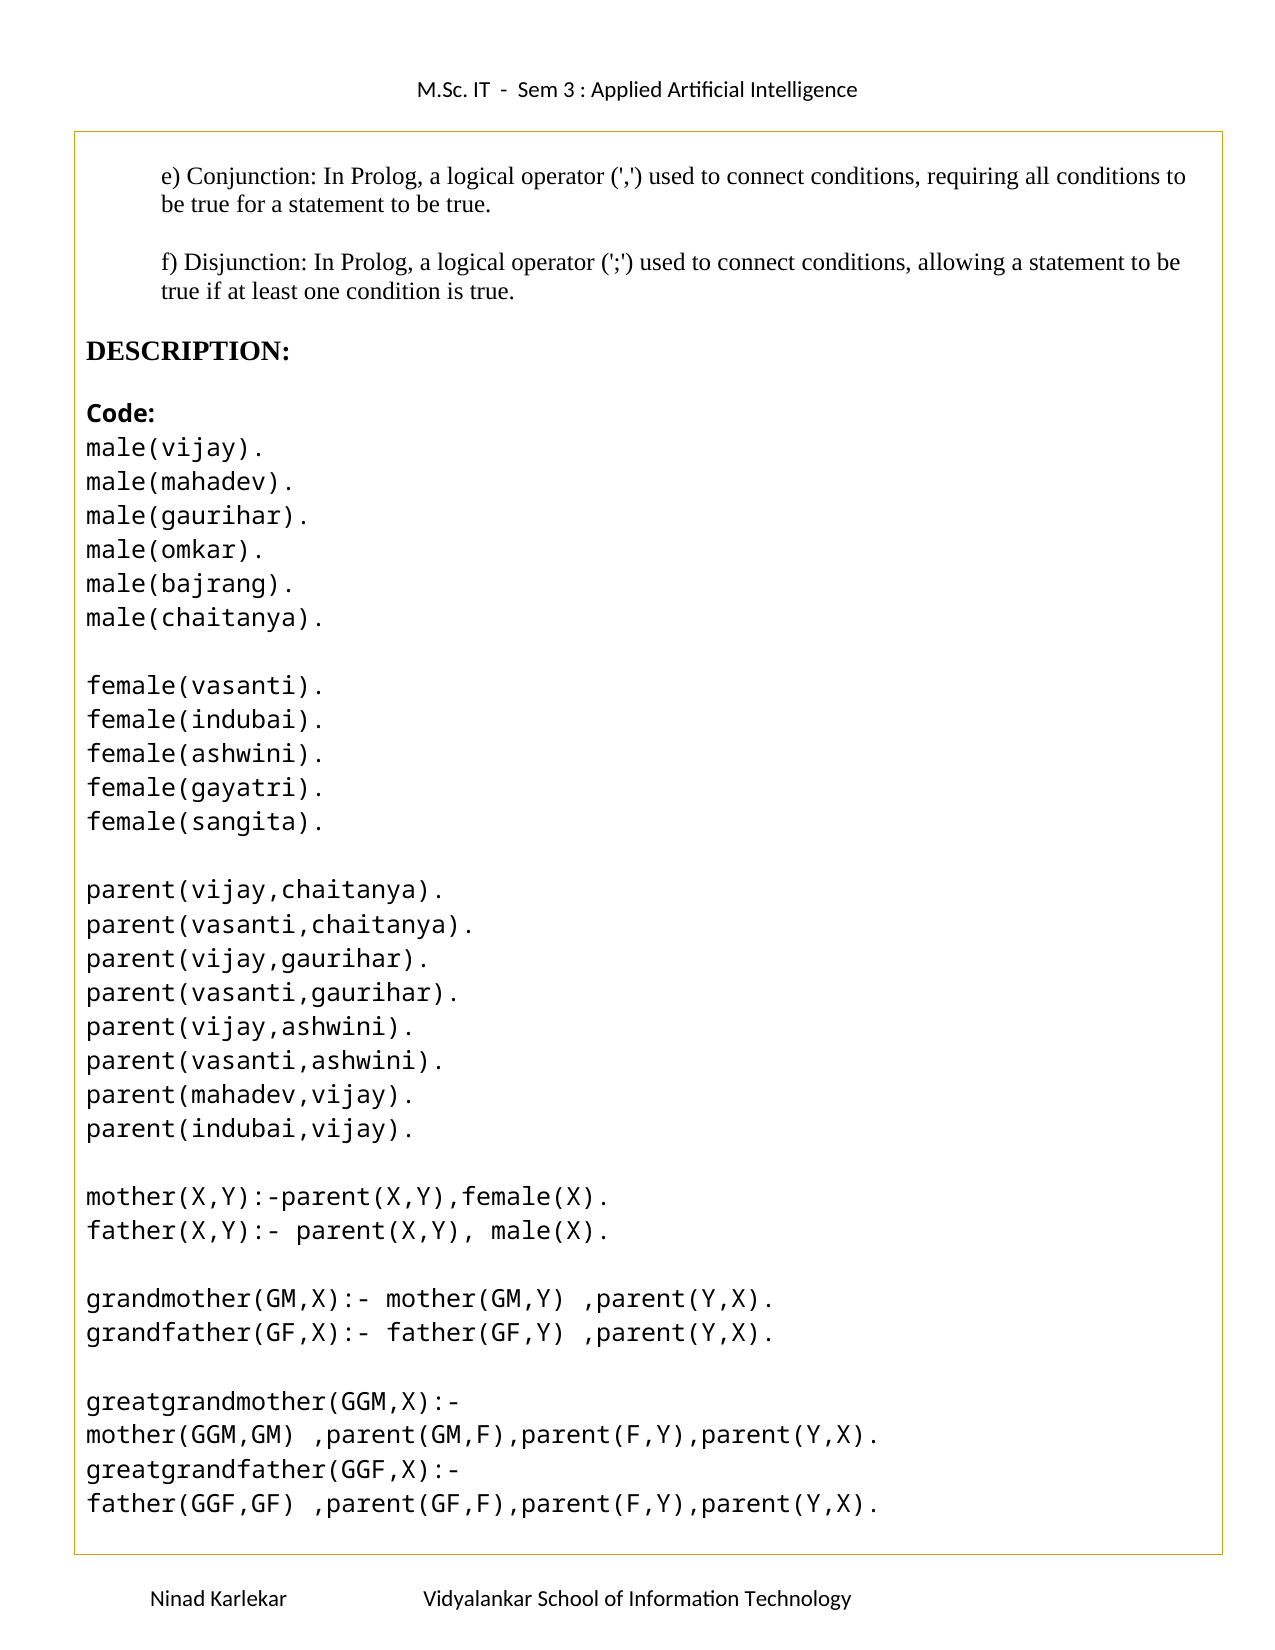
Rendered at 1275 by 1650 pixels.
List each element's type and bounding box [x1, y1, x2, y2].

table_cell [75, 132, 1222, 1553]
